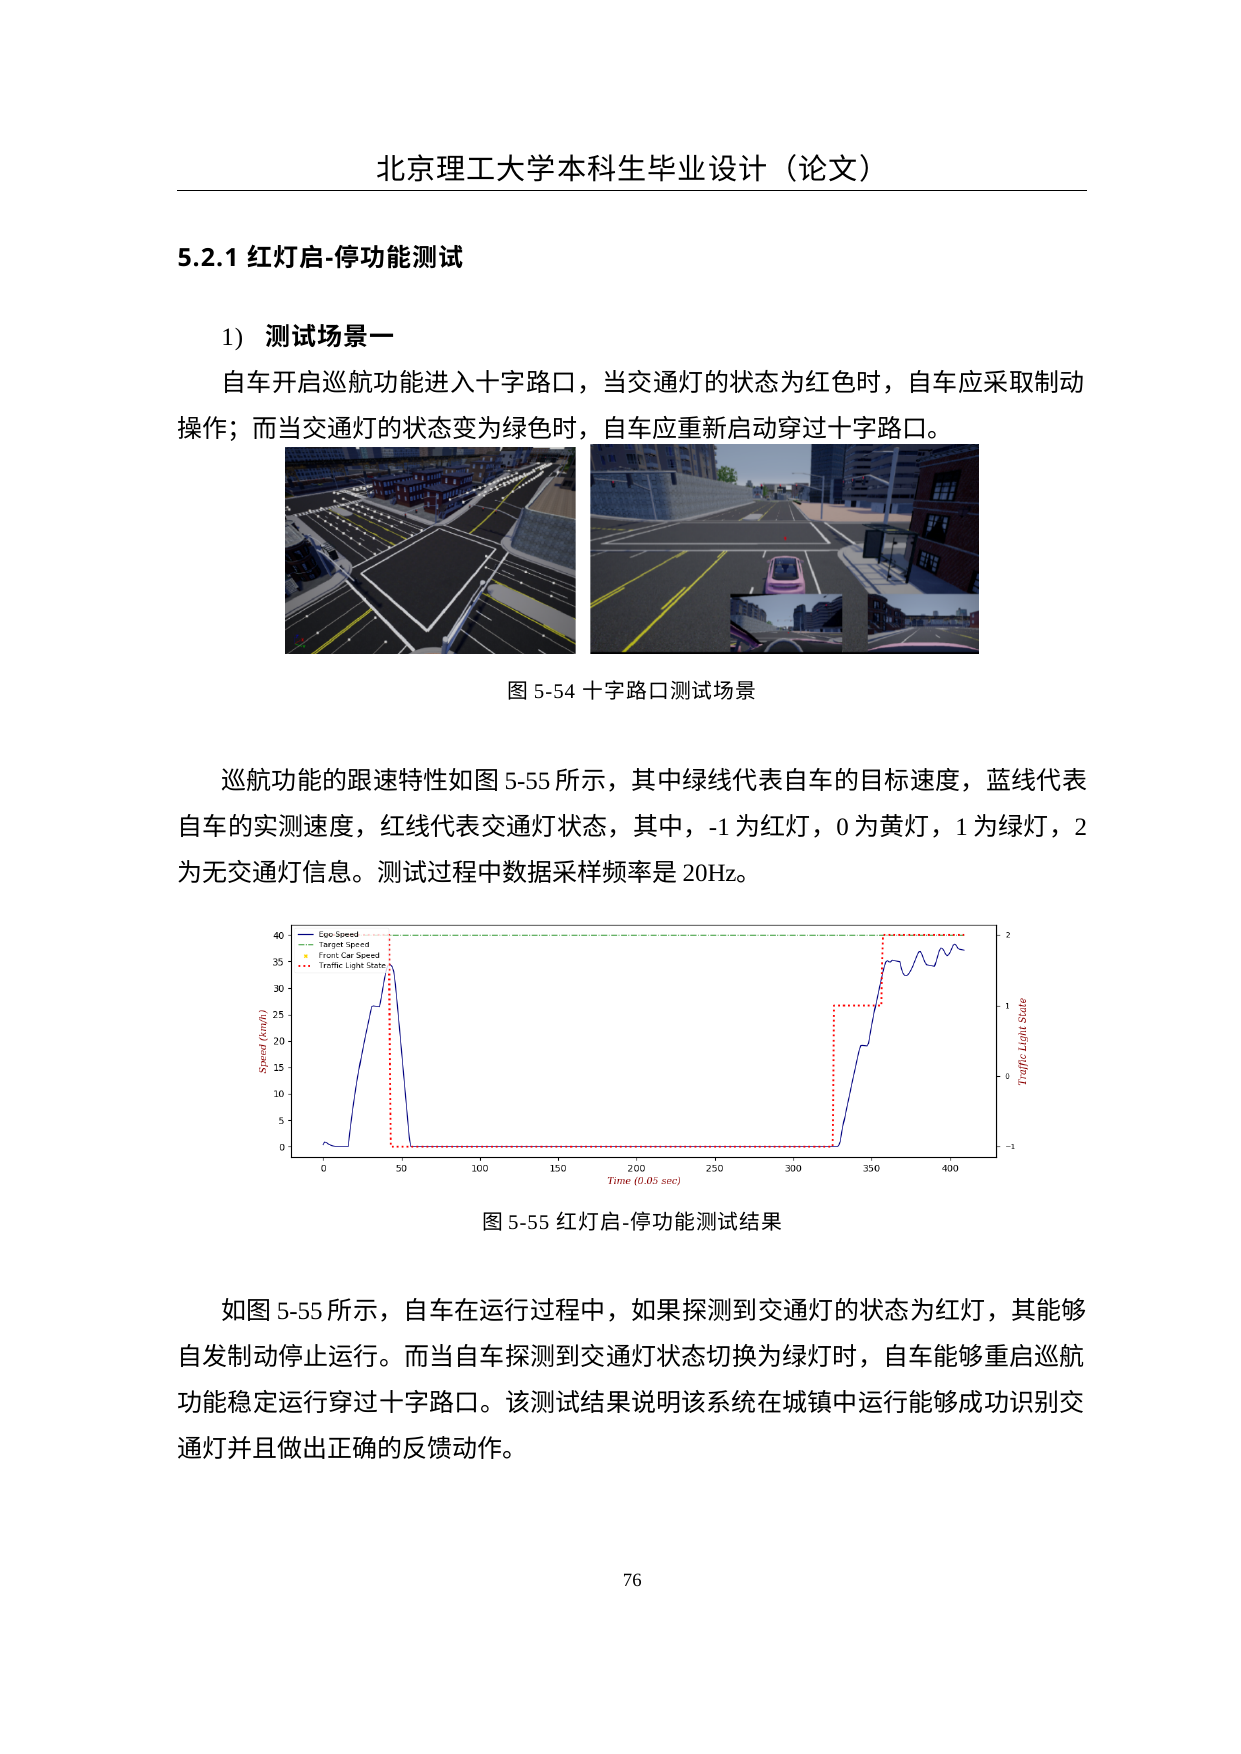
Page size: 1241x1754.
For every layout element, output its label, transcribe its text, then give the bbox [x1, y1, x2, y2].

list 测试场景一 [221, 307, 1087, 353]
text 图5-55 红灯启-停功能测试结果 [177, 1190, 1087, 1235]
text 巡航功能的跟速特性如图5-55所示，其中绿线代表自车的目标速度，蓝线代表自车的实测速度，红线代表交通灯状态，其中，-1为红灯，0为黄灯，1为绿灯，2为无交通灯信息。测试过程中数据采样频率是20Hz。 [177, 751, 1087, 888]
picture [177, 888, 1087, 1190]
text 自车开启巡航功能进入十字路口，当交通灯的状态为红色时，自车应采取制动操作；而当交通灯的状态变为绿色时，自车应重新启动穿过十字路口。 [177, 353, 1087, 444]
subtitle 5.2.1 红灯启-停功能测试 [177, 213, 1087, 280]
picture [285, 447, 576, 654]
text 如图5-55所示，自车在运行过程中，如果探测到交通灯的状态为红灯，其能够自发制动停止运行。而当自车探测到交通灯状态切换为绿灯时，自车能够重启巡航功能稳定运行穿过十字路口。该测试结果说明该系统在城镇中运行能够成功识别交通灯并且做出正确的反馈动作。 [177, 1281, 1087, 1464]
text 图5-54 十字路口测试场景 [177, 659, 1087, 705]
picture [590, 444, 979, 654]
